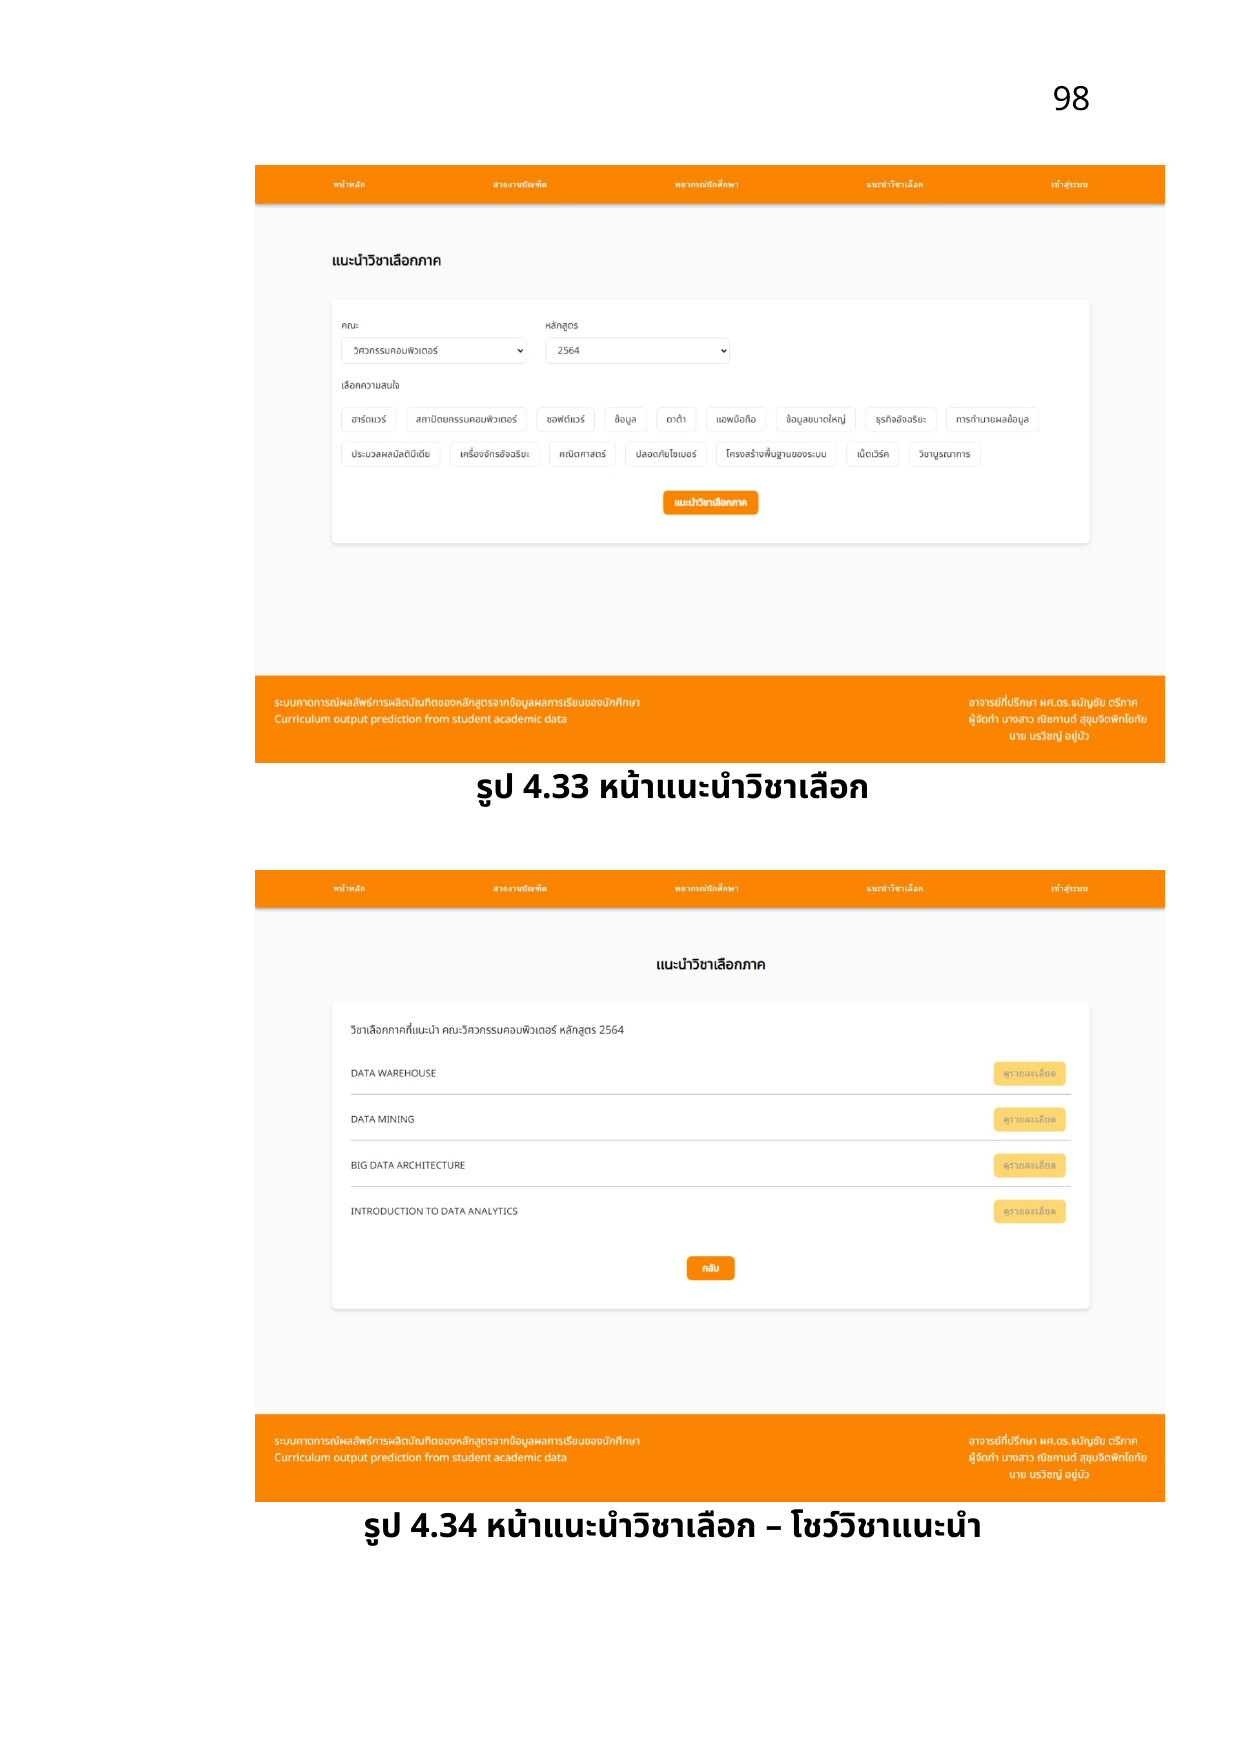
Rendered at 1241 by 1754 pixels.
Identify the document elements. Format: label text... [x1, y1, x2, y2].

picture [255, 165, 1166, 763]
picture [255, 870, 1166, 1502]
text รูป 4.34 หน้าแนะนำวิชาเลือก – โชว์วิชาแนะนำ [255, 1502, 1090, 1553]
text รูป 4.33 หน้าแนะนำวิชาเลือก [255, 763, 1090, 813]
